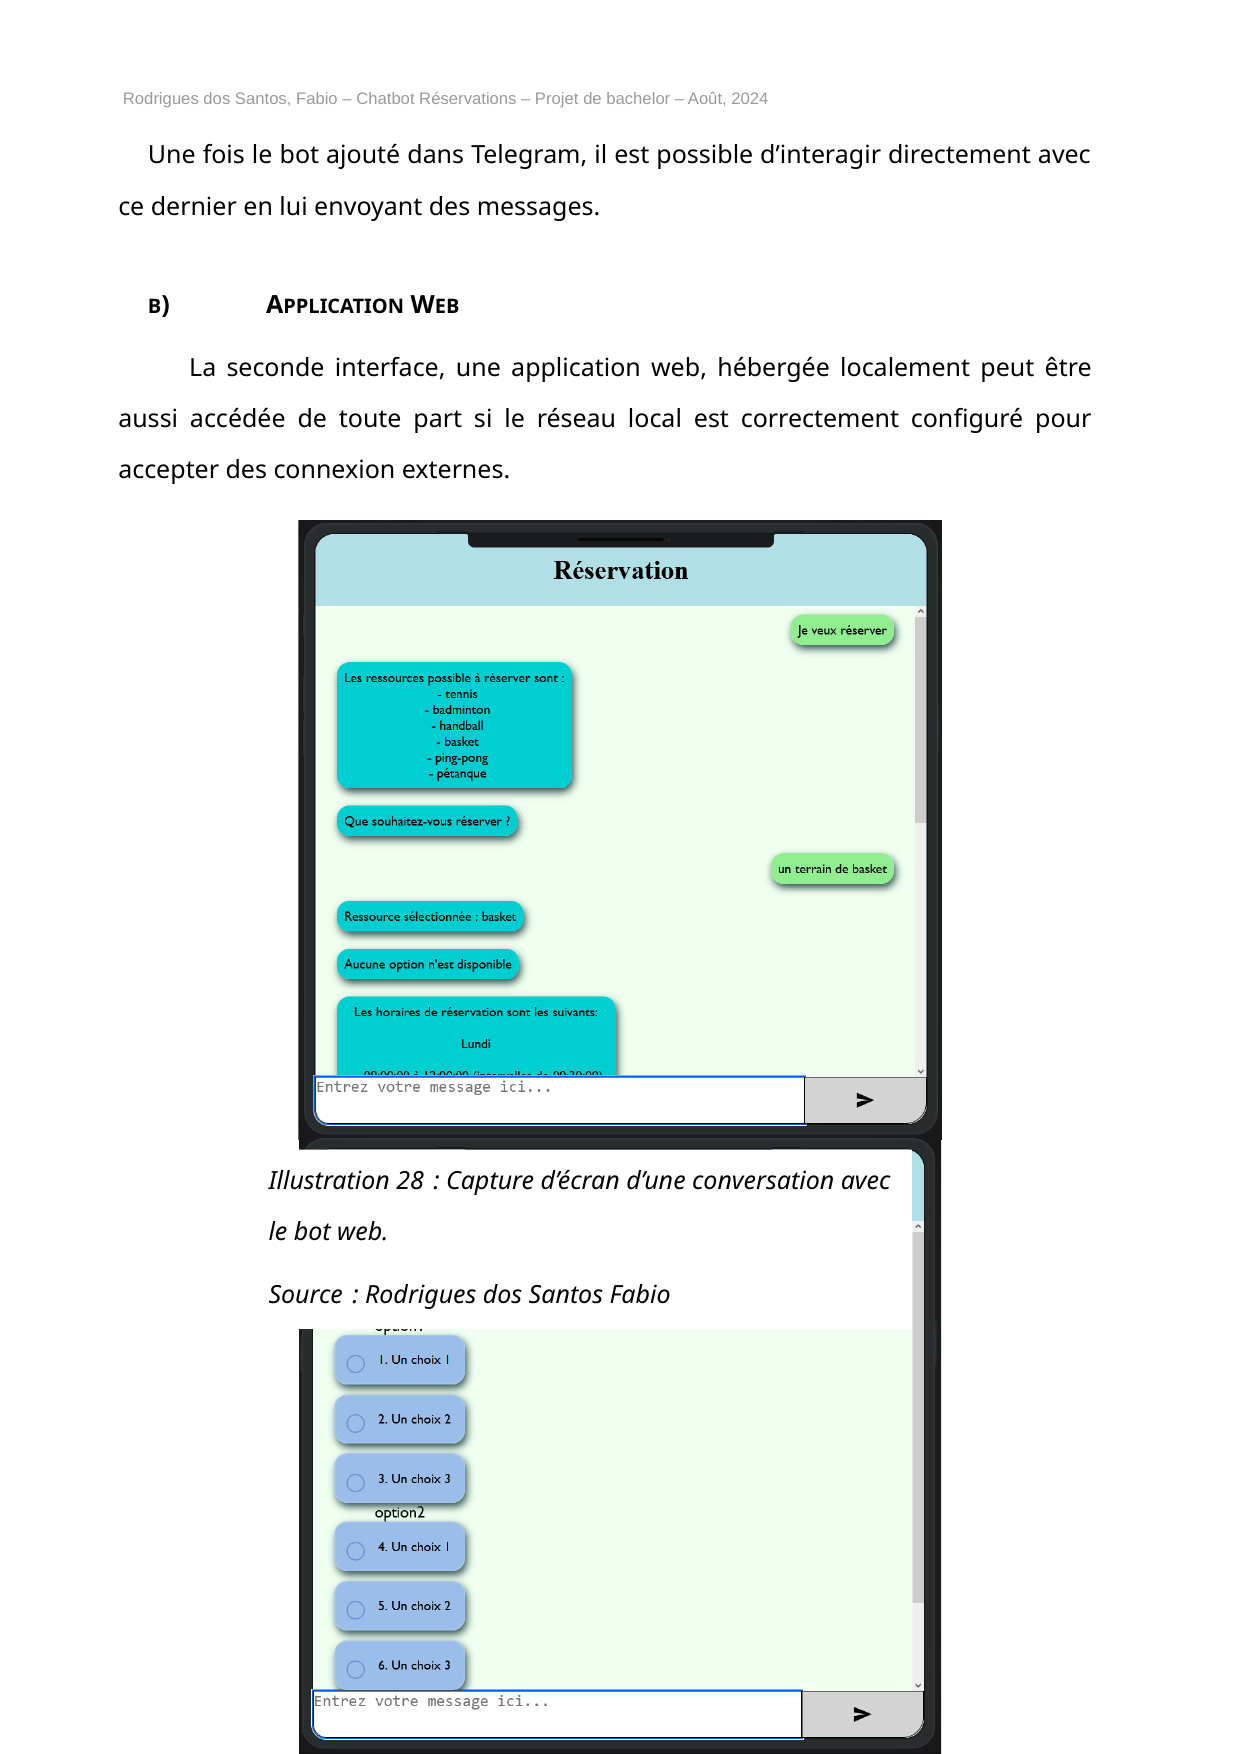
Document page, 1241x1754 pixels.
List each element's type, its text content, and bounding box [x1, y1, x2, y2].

picture [298, 520, 942, 1754]
text La seconde interface, une application web, hébergée localement peut être aussi accédée de toute part si le réseau local est correctement configuré pour accepter des connexion externes. [118, 349, 1093, 486]
subtitle Application Web [148, 287, 1093, 321]
text Une fois le bot ajouté dans Telegram, il est possible d’interagir directement avec ce dernier en lui envoyant des messages. [118, 137, 1093, 222]
